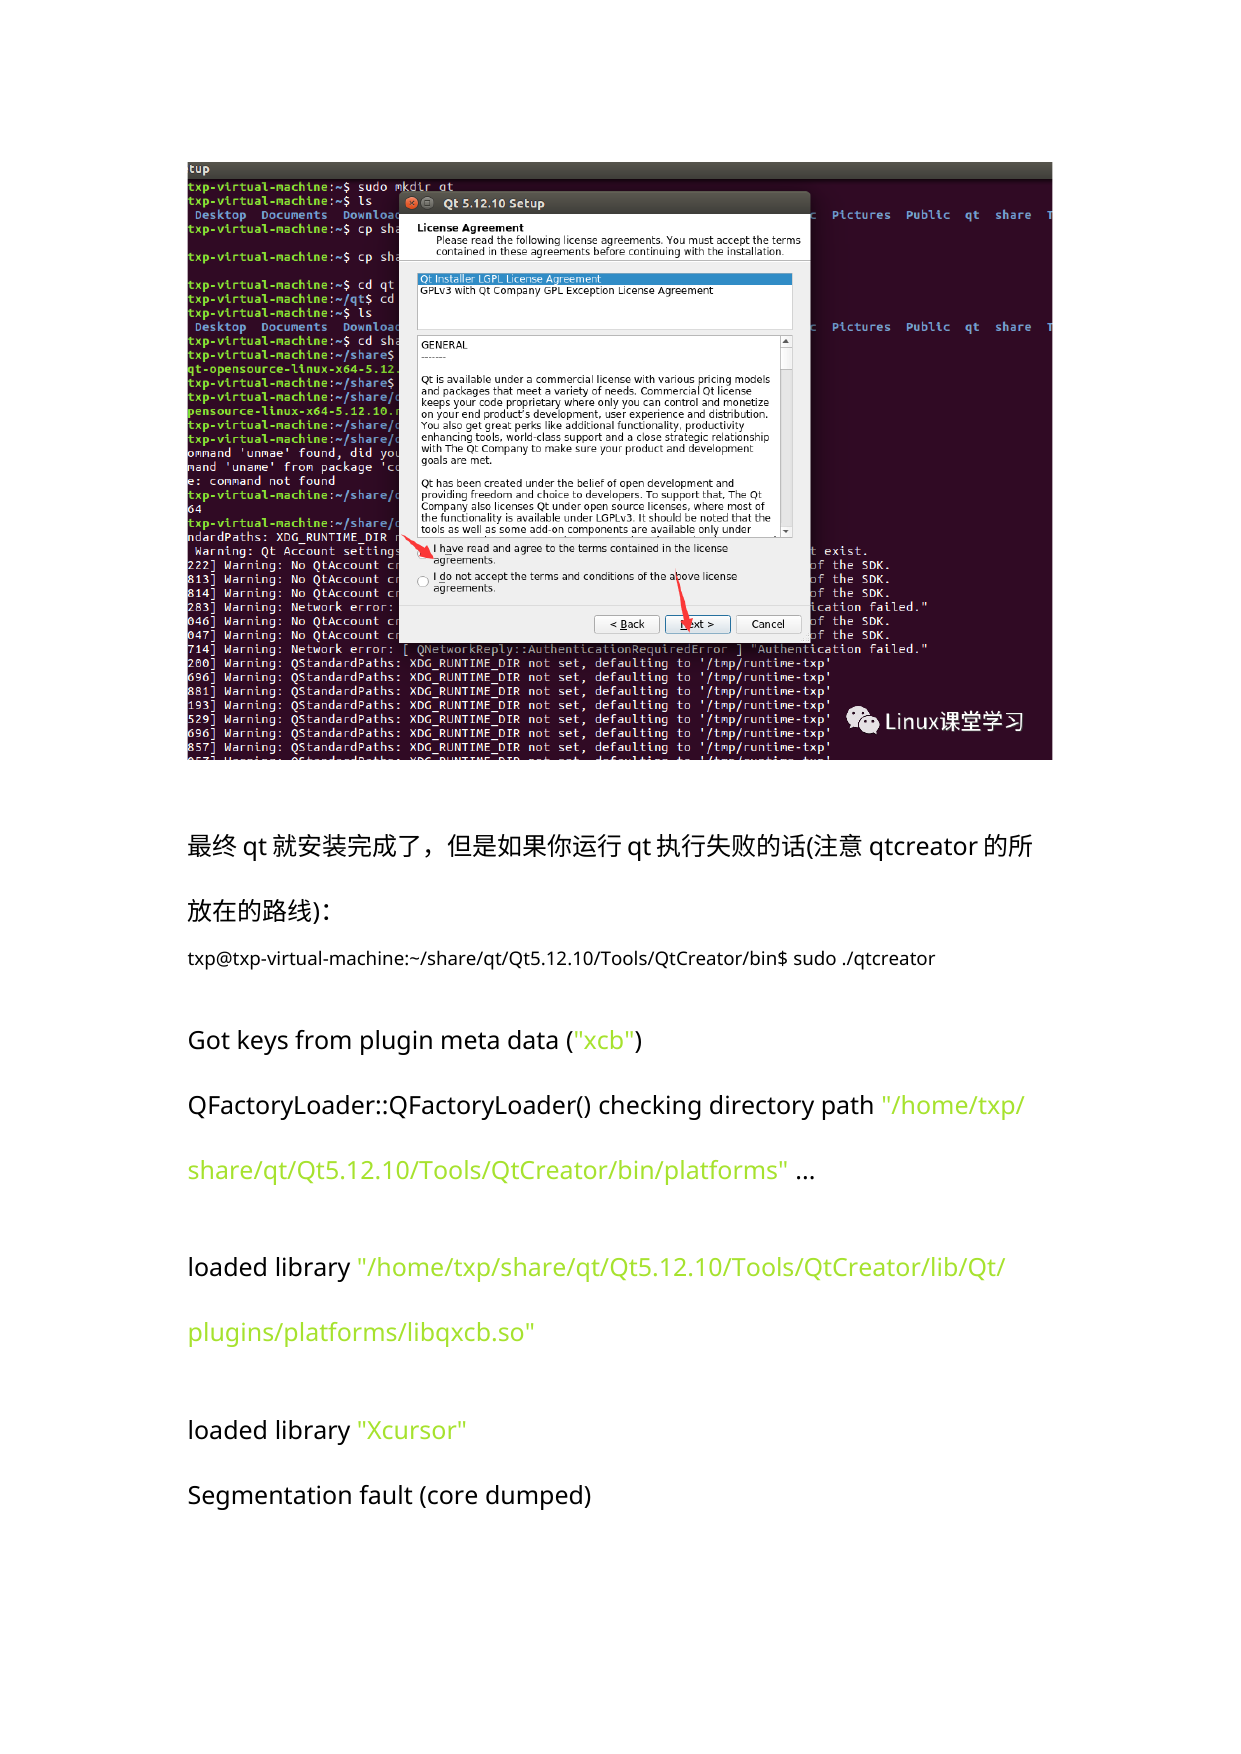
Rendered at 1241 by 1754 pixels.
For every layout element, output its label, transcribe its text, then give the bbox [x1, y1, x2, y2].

picture [187, 162, 1053, 760]
text Got keys from plugin meta data ("xcb") QFactoryLoader::QFactoryLoader() checking directory path "/home/txp/share/qt/Qt5.12.10/Tools/QtCreator/bin/platforms" ... [187, 1007, 1053, 1234]
text loaded library "Xcursor" Segmentation fault (core dumped) [187, 1397, 1053, 1527]
text 最终qt就安装完成了，但是如果你运行qt执行失败的话(注意qtcreator的所放在的路线)： [187, 812, 1053, 942]
text loaded library "/home/txp/share/qt/Qt5.12.10/Tools/QtCreator/lib/Qt/plugins/platforms/libqxcb.so" [187, 1234, 1053, 1397]
text txp@txp-virtual-machine:~/share/qt/Qt5.12.10/Tools/QtCreator/bin$ sudo ./qtcreator [187, 942, 1053, 974]
